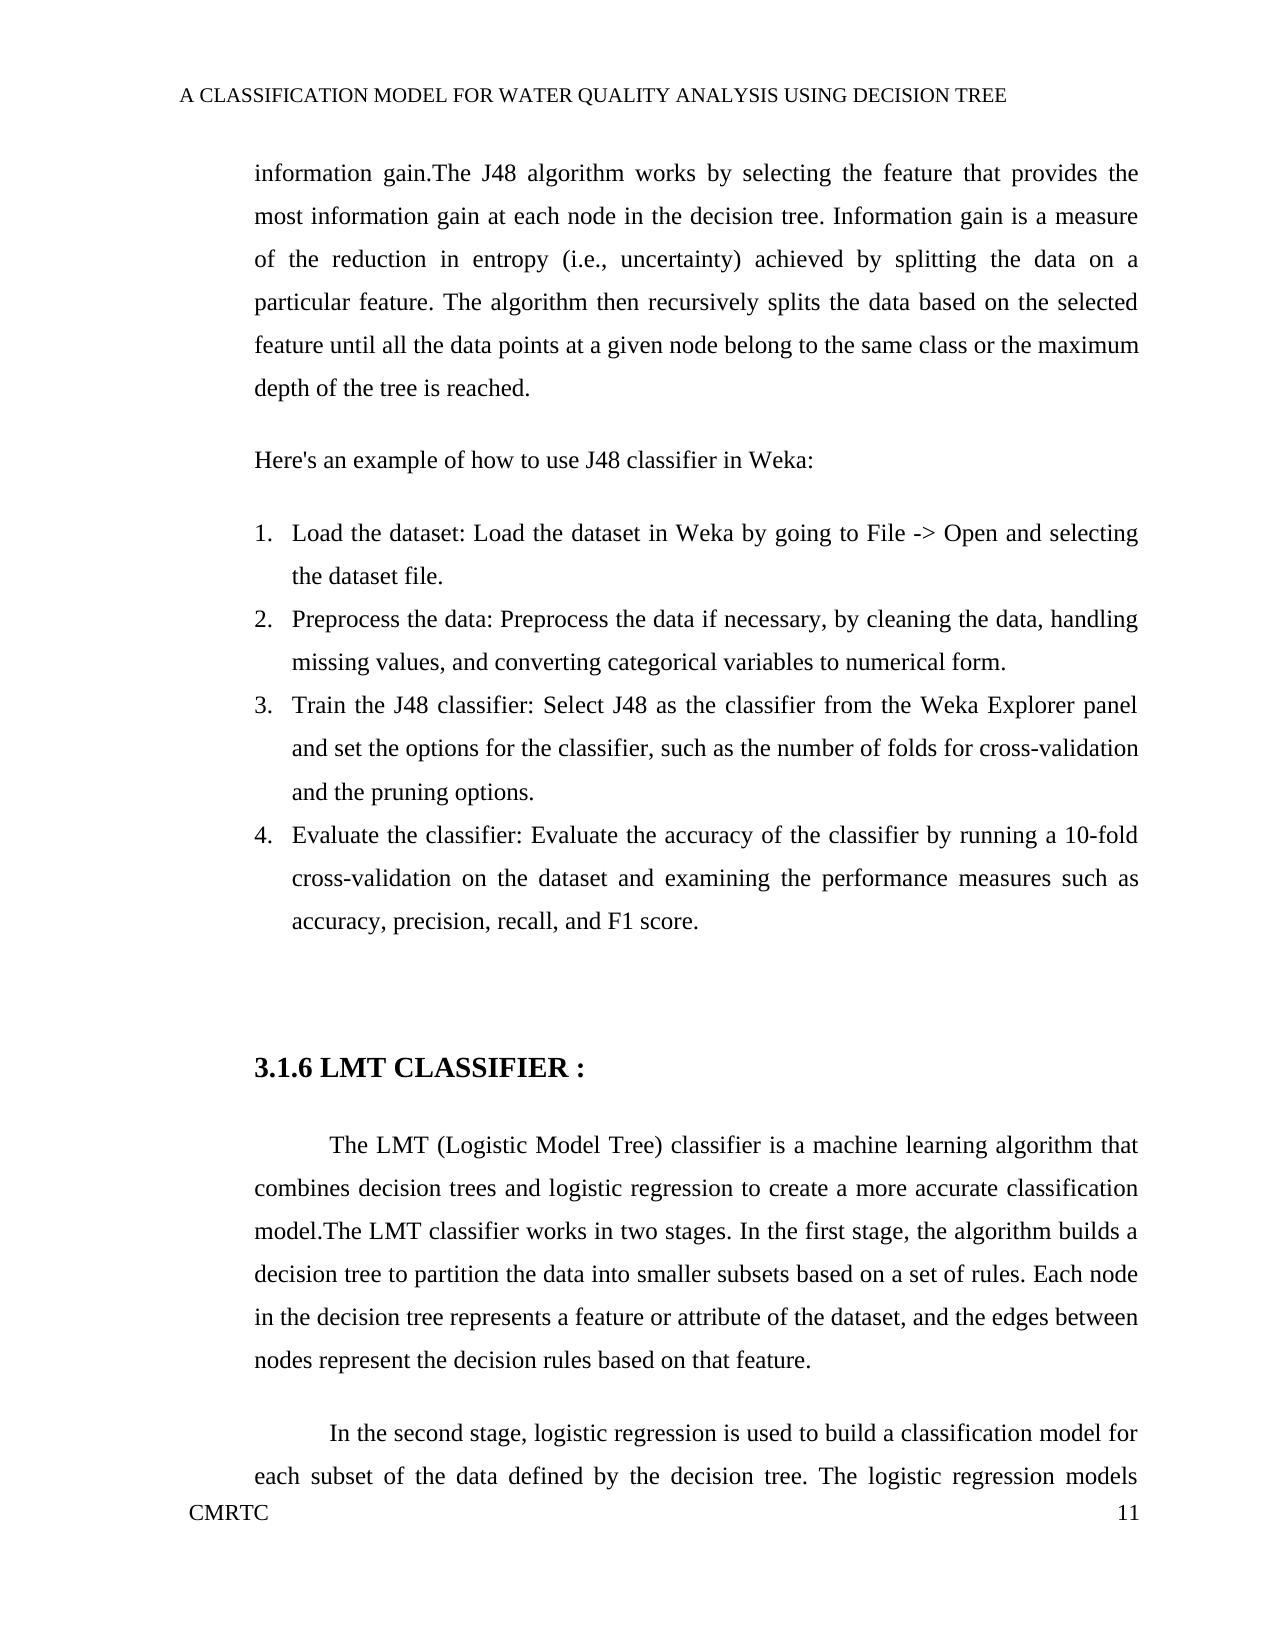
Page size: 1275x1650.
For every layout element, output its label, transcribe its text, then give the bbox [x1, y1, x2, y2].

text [254, 158, 1139, 402]
text Here's an example of how to use J48 classifier in Weka: [179, 446, 1139, 474]
list Train the J48 classifier: Select J48 as the classifier from the Weka Explorer panel and set the options for the classifier, such as the number of folds for cross-validation and the pruning options. [254, 749, 1139, 864]
text The LMT (Logistic Model Tree) classifier is a machine learning algorithm that combines decision trees and logistic regression to create a more accurate classification model.The LMT classifier works in two stages. In the first stage, the algorithm builds a decision tree to partition the data into smaller subsets based on a set of rules. Each node in the decision tree represents a feature or attribute of the dataset, and the edges between nodes represent the decision rules based on that feature. [254, 1217, 1139, 1462]
list Preprocess the data: Preprocess the data if necessary, by cleaning the data, handling missing values, and converting categorical variables to numerical form. [254, 633, 1139, 705]
list Load the dataset: Load the dataset in Weka by going to File -> Open and selecting the dataset file. [254, 518, 1139, 590]
list Evaluate the classifier: Evaluate the accuracy of the classifier by running a 10-fold cross-validation on the dataset and examining the performance measures such as accuracy, precision, recall, and F1 score. [254, 907, 1139, 1022]
text 3.1.6 LMT CLASSIFIER : [254, 1138, 1139, 1172]
